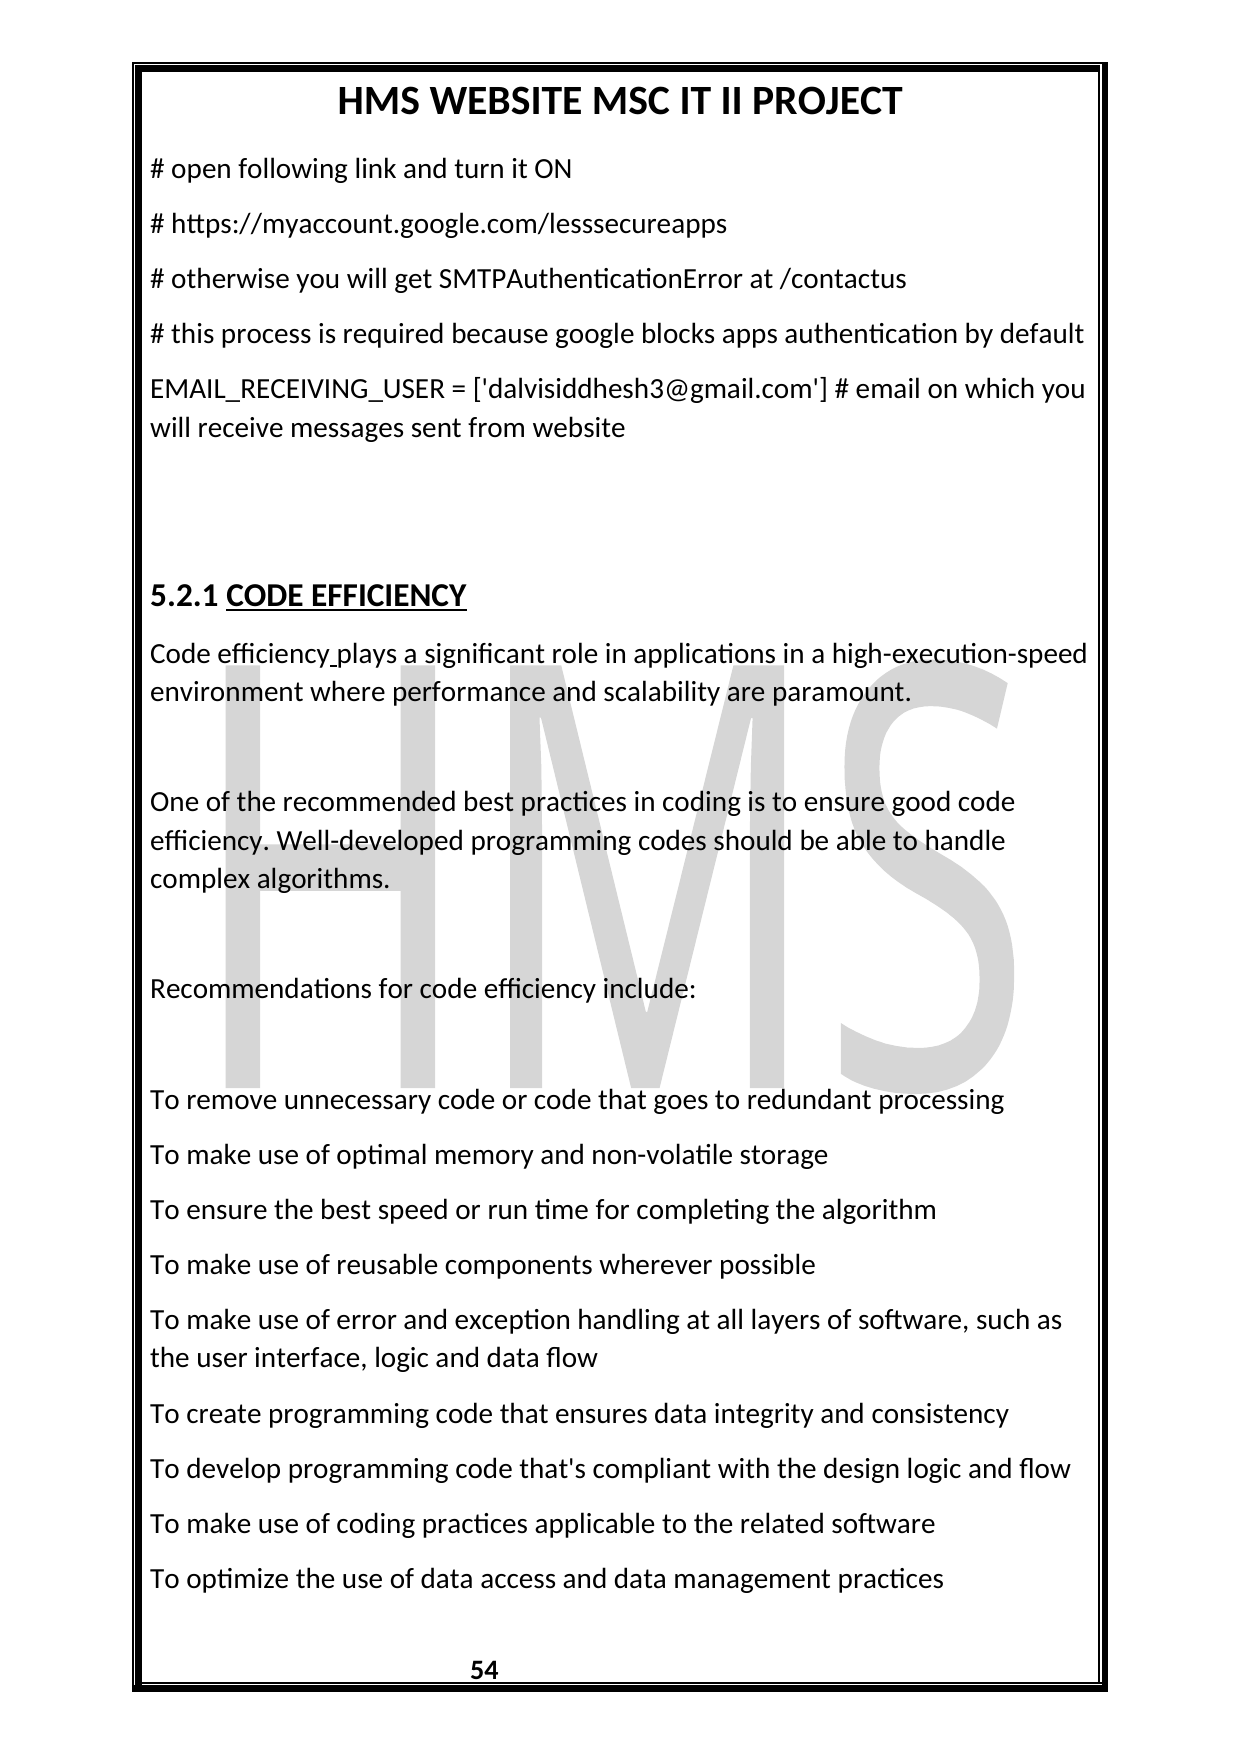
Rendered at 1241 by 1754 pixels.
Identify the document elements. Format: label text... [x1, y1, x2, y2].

text To develop programming code that's compliant with the design logic and flow [150, 1450, 1090, 1485]
text Code efficiency plays a significant role in applications in a high-execution-speed environment where performance and scalability are paramount. [150, 635, 1090, 709]
text To make use of coding practices applicable to the related software [150, 1505, 1090, 1541]
text To optimize the use of data access and data management practices [150, 1560, 1090, 1596]
text To make use of error and exception handling at all layers of software, such as the user interface, logic and data flow [150, 1301, 1090, 1375]
text # this process is required because google blocks apps authentication by default [150, 315, 1090, 351]
text To make use of optimal memory and non-volatile storage [150, 1136, 1090, 1171]
text 5.2.1 CODE EFFICIENCY [150, 574, 1090, 615]
text # open following link and turn it ON [150, 150, 1090, 186]
text To make use of reusable components wherever possible [150, 1246, 1090, 1282]
text To create programming code that ensures data integrity and consistency [150, 1395, 1090, 1430]
text # https://myaccount.google.com/lesssecureapps [150, 205, 1090, 241]
text Recommendations for code efficiency include: [150, 971, 1090, 1006]
text EMAIL_RECEIVING_USER = ['dalvisiddhesh3@gmail.com'] # email on which you will receive messages sent from website [150, 370, 1090, 444]
text # otherwise you will get SMTPAuthenticationError at /contactus [150, 260, 1090, 296]
text One of the recommended best practices in coding is to ensure good code efficiency. Well-developed programming codes should be able to handle complex algorithms. [150, 783, 1090, 896]
text To remove unnecessary code or code that goes to redundant processing [150, 1081, 1090, 1116]
text To ensure the best speed or run time for completing the algorithm [150, 1191, 1090, 1227]
